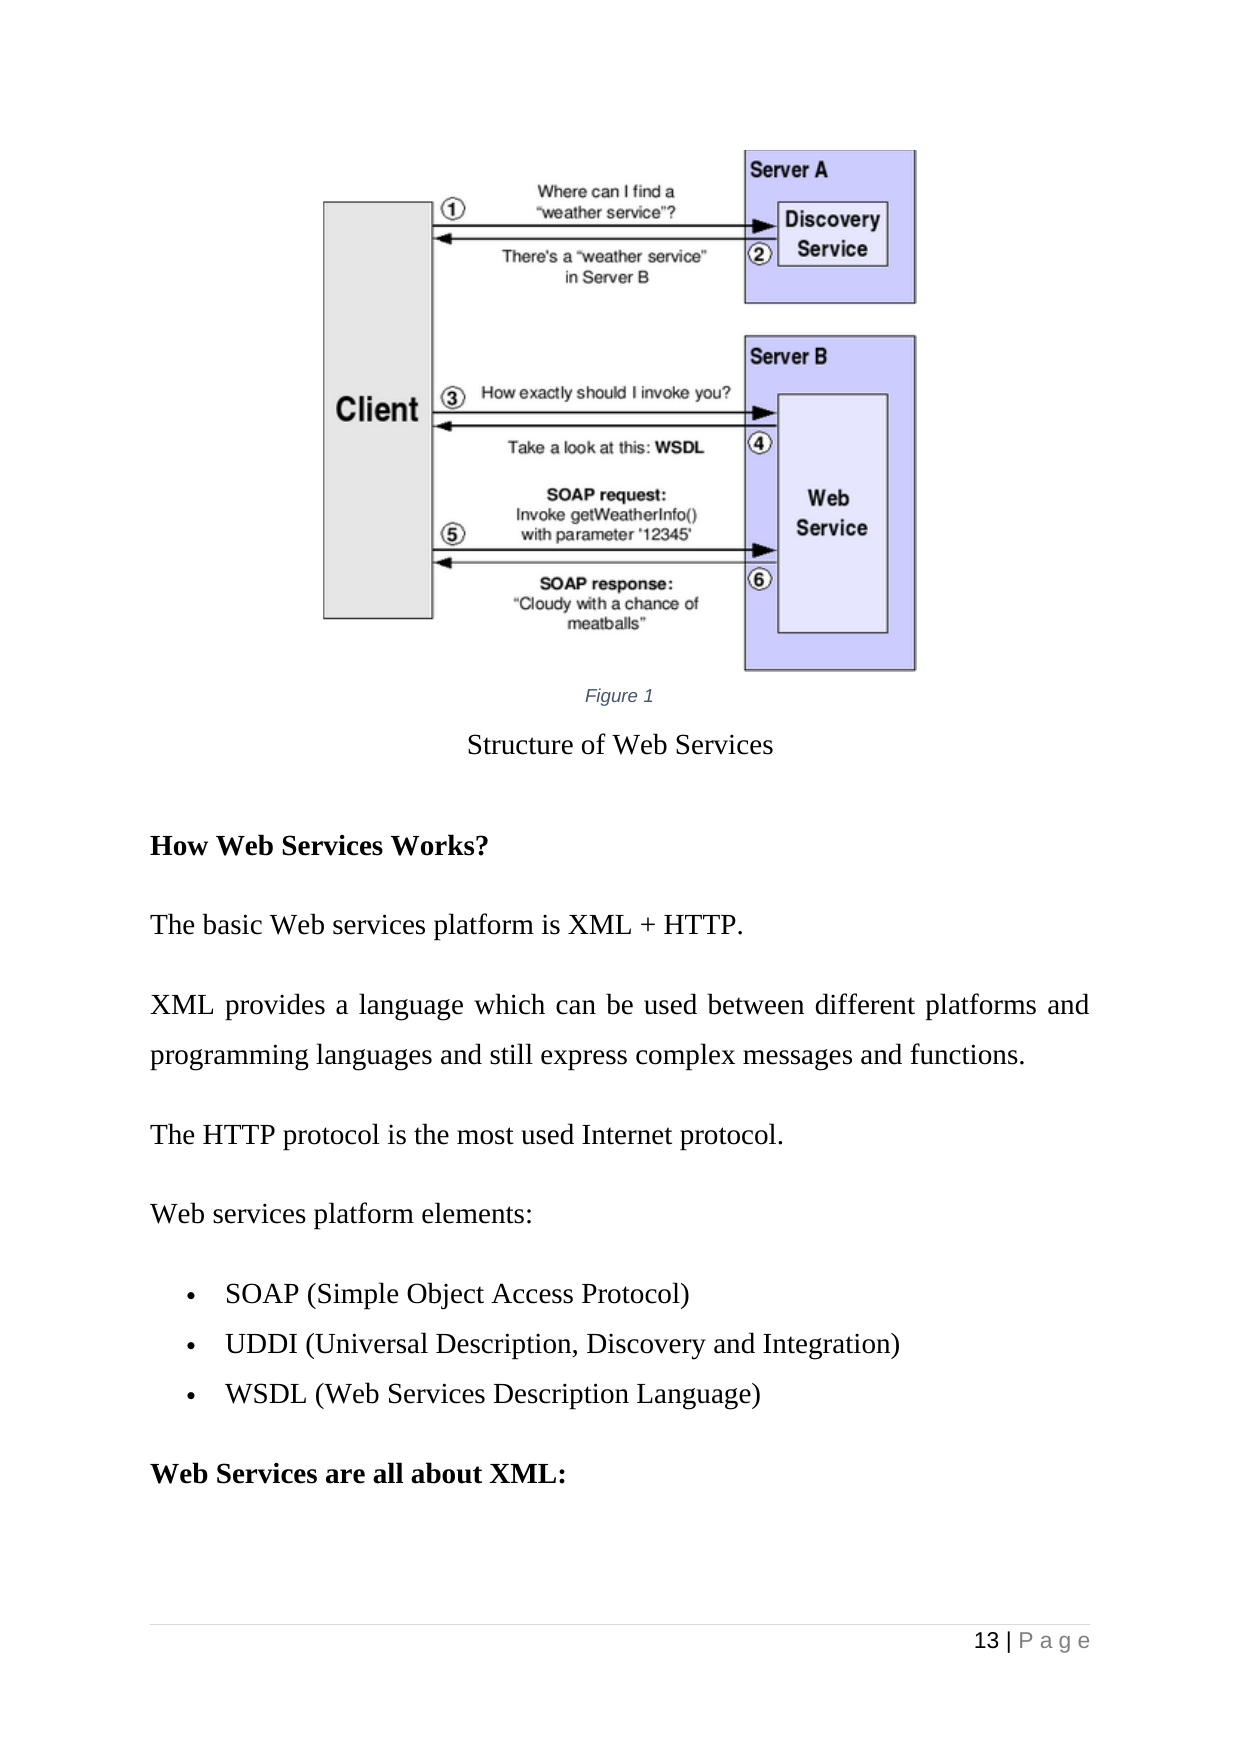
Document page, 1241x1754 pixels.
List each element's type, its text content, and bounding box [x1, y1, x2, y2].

text Web Services are all about XML: [150, 1456, 1090, 1489]
text XML provides a language which can be used between different platforms and programming languages and still express complex messages and functions. [150, 987, 1090, 1071]
text The basic Web services platform is XML + HTTP. [150, 907, 1090, 941]
text How Web Services Works? [150, 828, 1090, 862]
text Figure 1 [150, 685, 1090, 707]
text Structure of Web Services [150, 727, 1090, 761]
list UDDI (Universal Description, Discovery and Integration) [187, 1326, 1090, 1359]
list WSDL (Web Services Description Language) [187, 1376, 1090, 1410]
text Web services platform elements: [150, 1196, 1090, 1230]
picture [323, 150, 917, 672]
text The HTTP protocol is the most used Internet protocol. [150, 1117, 1090, 1150]
list SOAP (Simple Object Access Protocol) [187, 1276, 1090, 1309]
